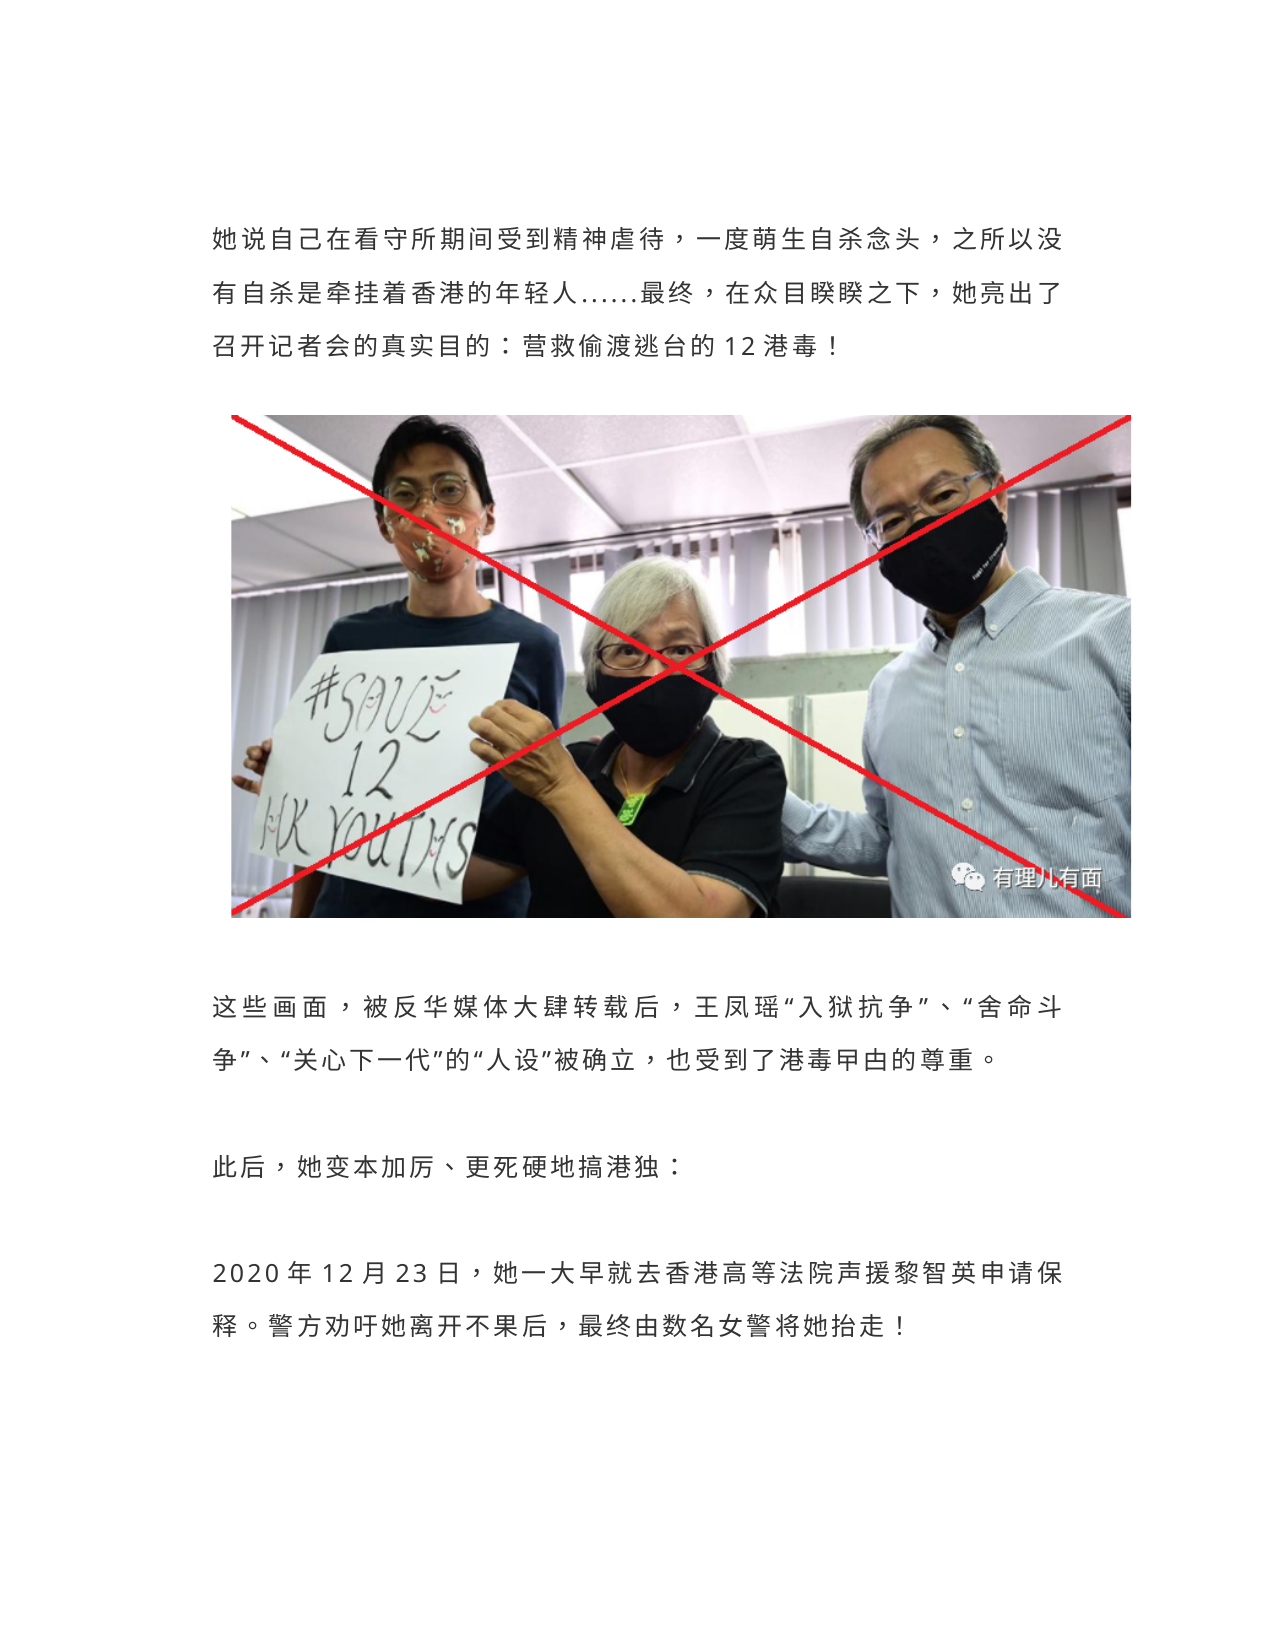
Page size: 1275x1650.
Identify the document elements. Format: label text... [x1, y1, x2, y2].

text 这些画面，被反华媒体大肆转载后，王凤瑶“入狱抗争”、“舍命斗争”、“关心下一代”的“人设”被确立，也受到了港毒曱甴的尊重。 [212, 971, 1062, 1077]
text 此后，她变本加厉、更死硬地搞港独： [212, 1130, 1062, 1183]
picture [231, 415, 1132, 918]
text 2020年12月23日，她一大早就去香港高等法院声援黎智英申请保释。警方劝吁她离开不果后，最终由数名女警将她抬走！ [212, 1236, 1062, 1343]
text 她说自己在看守所期间受到精神虐待，一度萌生自杀念头，之所以没有自杀是牵挂着香港的年轻人......最终，在众目睽睽之下，她亮出了召开记者会的真实目的：营救偷渡逃台的12港毒！ [212, 203, 1062, 362]
